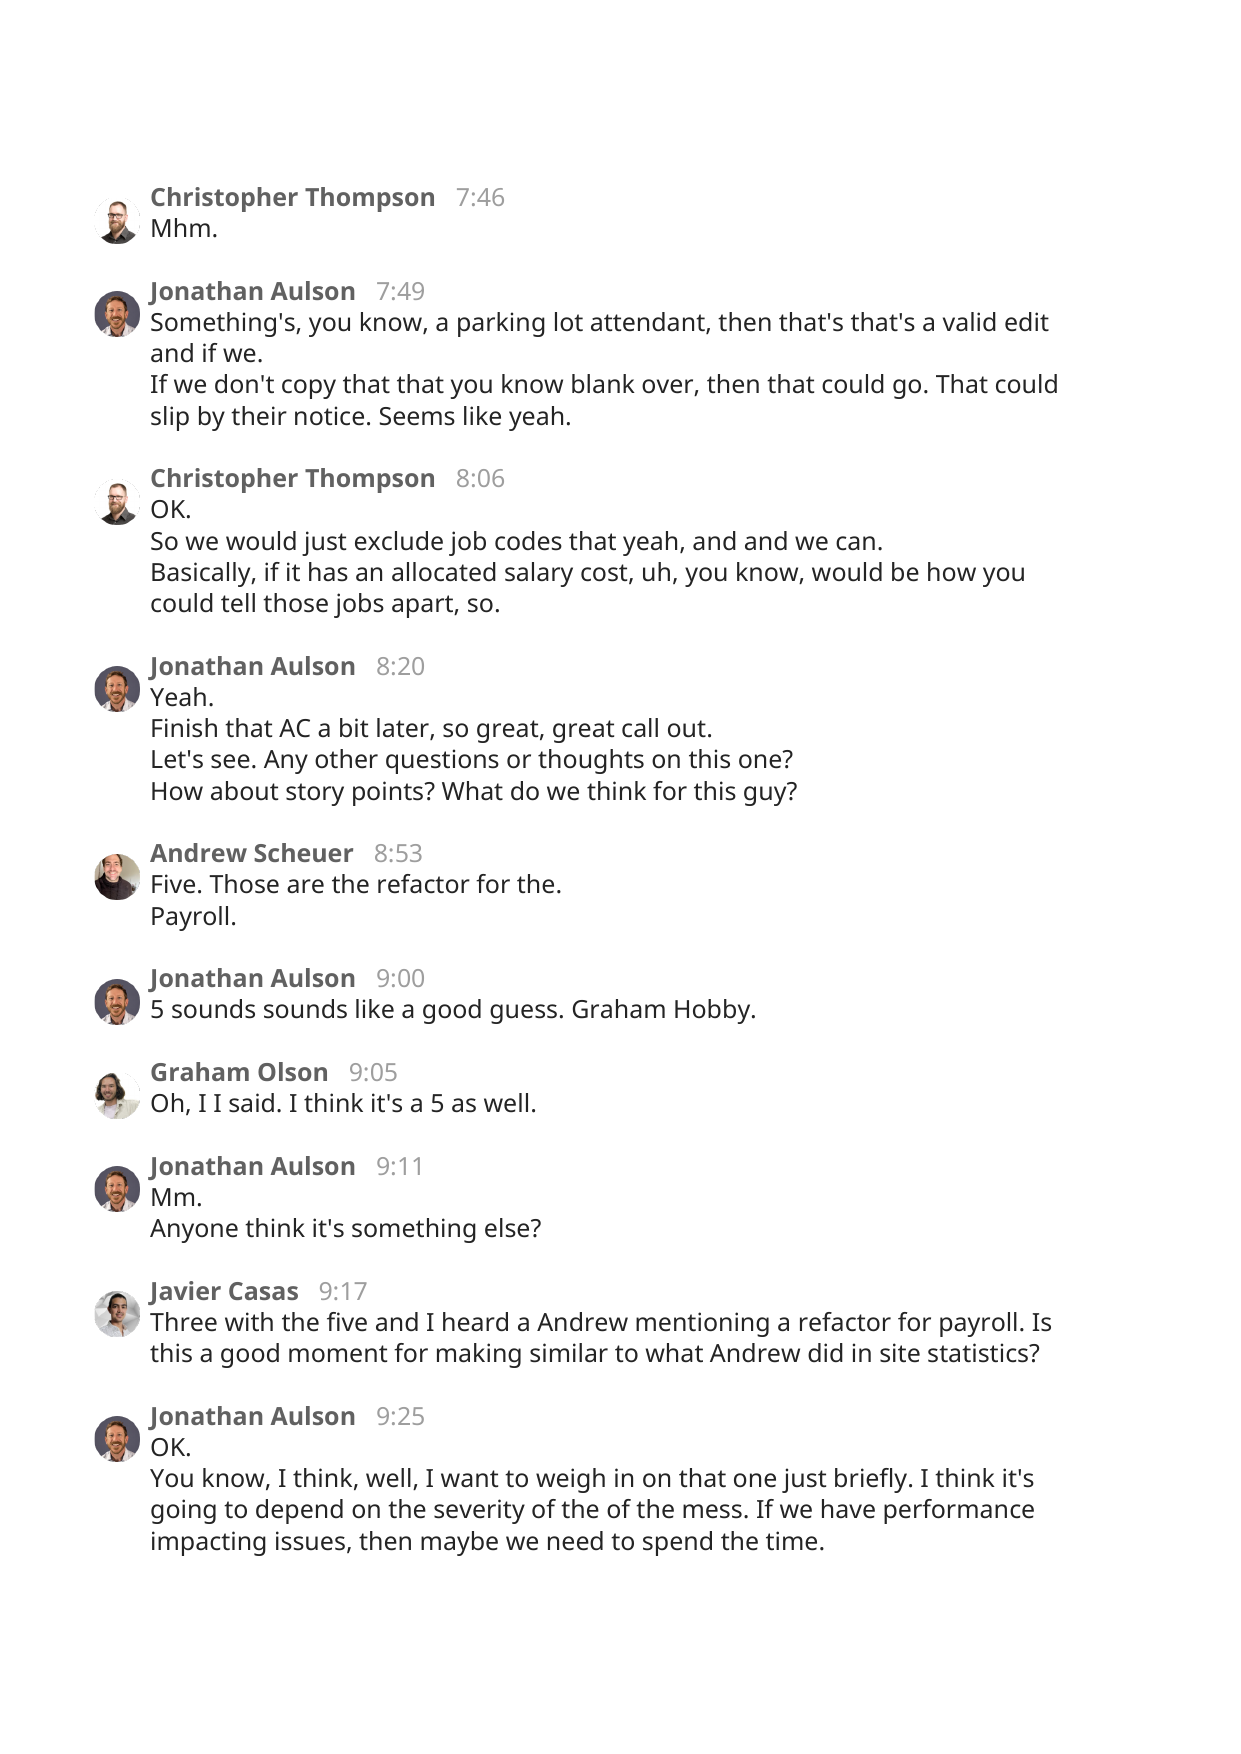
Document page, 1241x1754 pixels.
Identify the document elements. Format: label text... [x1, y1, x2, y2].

text Andrew Scheuer 8:53 Five. Those are the refactor for the. Payroll. [150, 806, 1090, 931]
picture [94, 291, 140, 337]
picture [94, 1073, 140, 1119]
picture [94, 479, 140, 525]
picture [94, 666, 140, 712]
text Javier Casas 9:17 Three with the five and I heard a Andrew mentioning a refactor for payroll. Is this a good moment for making similar to what Andrew did in site statistics? [150, 1244, 1090, 1369]
picture [94, 854, 140, 900]
picture [94, 198, 140, 244]
picture [94, 1416, 140, 1462]
text Graham Olson 9:05 Oh, I I said. I think it's a 5 as well. [150, 1025, 1090, 1119]
text Jonathan Aulson 8:20 Yeah. Finish that AC a bit later, so great, great call out. Let's see. Any other questions or thoughts on this one? How about story points? What do we think for this guy? [150, 619, 1090, 806]
text Jonathan Aulson 9:25 OK. You know, I think, well, I want to weigh in on that one just briefly. I think it's going to depend on the severity of the of the mess. If we have performance impacting issues, then maybe we need to spend the time. [150, 1369, 1090, 1556]
picture [94, 979, 140, 1025]
text Jonathan Aulson 9:00 5 sounds sounds like a good guess. Graham Hobby. [150, 931, 1090, 1025]
picture [94, 1166, 140, 1212]
text Christopher Thompson 8:06 OK. So we would just exclude job codes that yeah, and and we can. Basically, if it has an allocated salary cost, uh, you know, would be how you could tell those jobs apart, so. [150, 431, 1090, 619]
text Jonathan Aulson 7:49 Something's, you know, a parking lot attendant, then that's that's a valid edit and if we. If we don't copy that that you know blank over, then that could go. That could slip by their notice. Seems like yeah. [150, 244, 1090, 431]
text Christopher Thompson 7:46 Mhm. [150, 150, 1090, 244]
picture [94, 1291, 140, 1337]
text Jonathan Aulson 9:11 Mm. Anyone think it's something else? [150, 1119, 1090, 1244]
